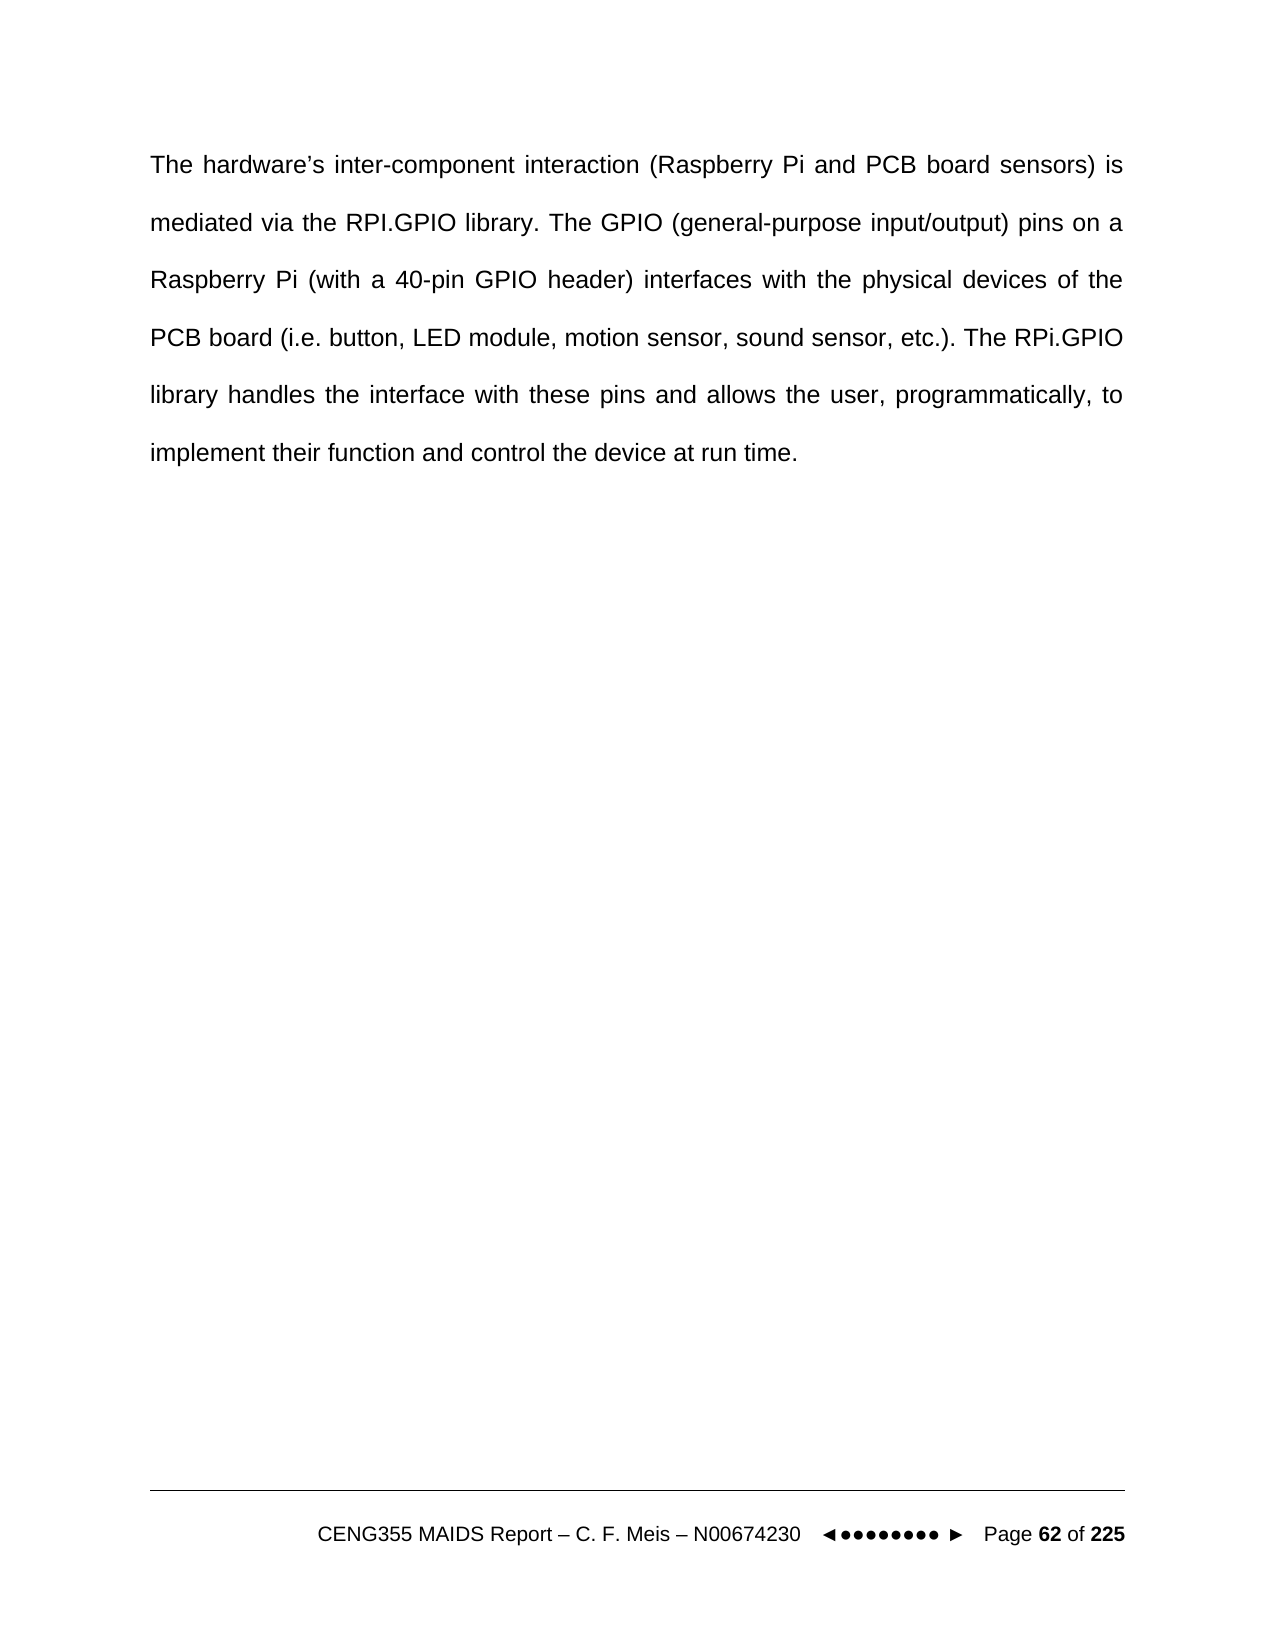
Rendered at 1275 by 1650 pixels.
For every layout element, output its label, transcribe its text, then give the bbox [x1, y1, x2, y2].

text The hardware’s inter-component interaction (Raspberry Pi and PCB board sensors) is mediated via the RPI.GPIO library. The GPIO (general-purpose input/output) pins on a Raspberry Pi (with a 40-pin GPIO header) interfaces with the physical devices of the PCB board (i.e. button, LED module, motion sensor, sound sensor, etc.). The RPi.GPIO library handles the interface with these pins and allows the user, programmatically, to implement their function and control the device at run time. [150, 150, 1125, 466]
